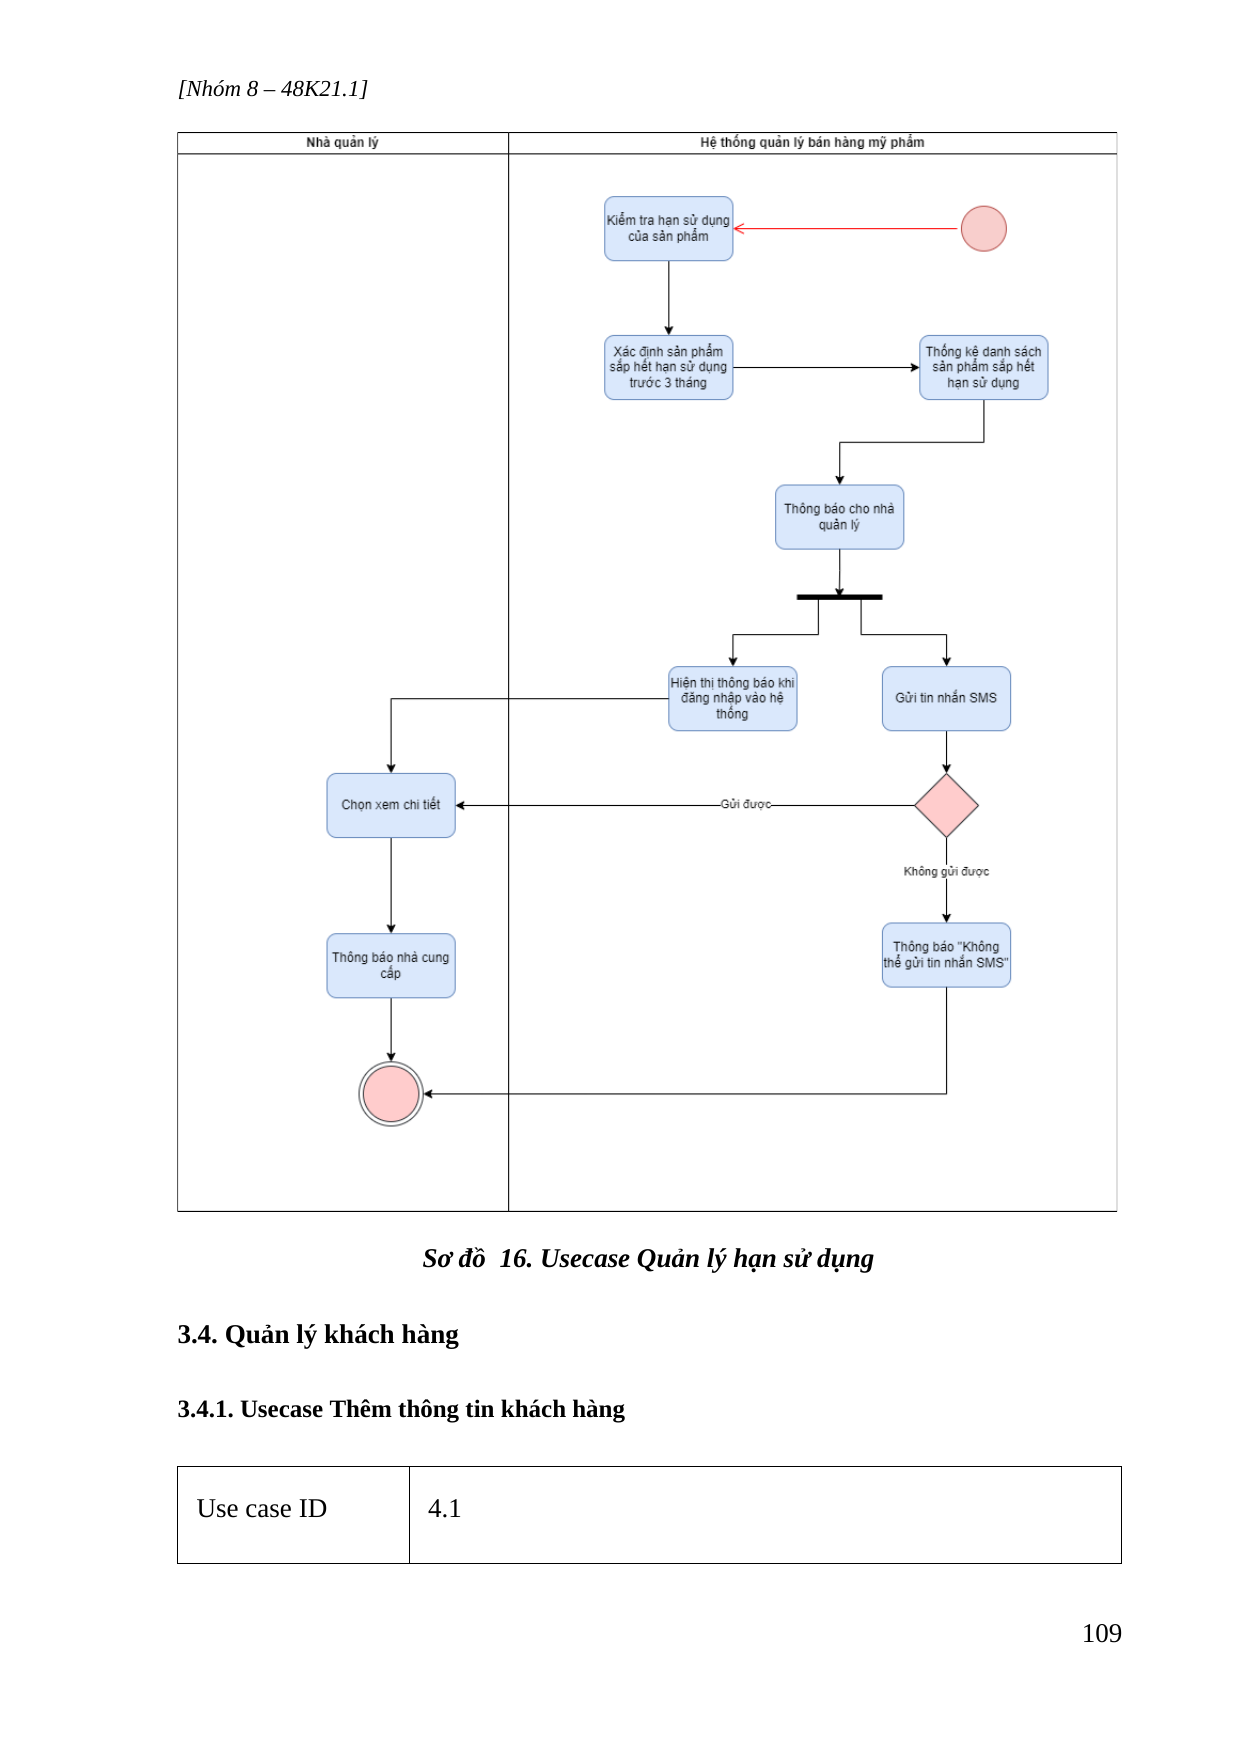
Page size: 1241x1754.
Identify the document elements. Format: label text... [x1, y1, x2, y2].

subtitle 3.4. Quản lý khách hàng [177, 1318, 1122, 1349]
subtitle 3.4.1. Usecase Thêm thông tin khách hàng [177, 1394, 1122, 1423]
text Sơ đồ . Usecase Quản lý hạn sử dụng [177, 1242, 1122, 1273]
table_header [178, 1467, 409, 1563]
picture [177, 132, 1118, 1212]
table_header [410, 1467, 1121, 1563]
